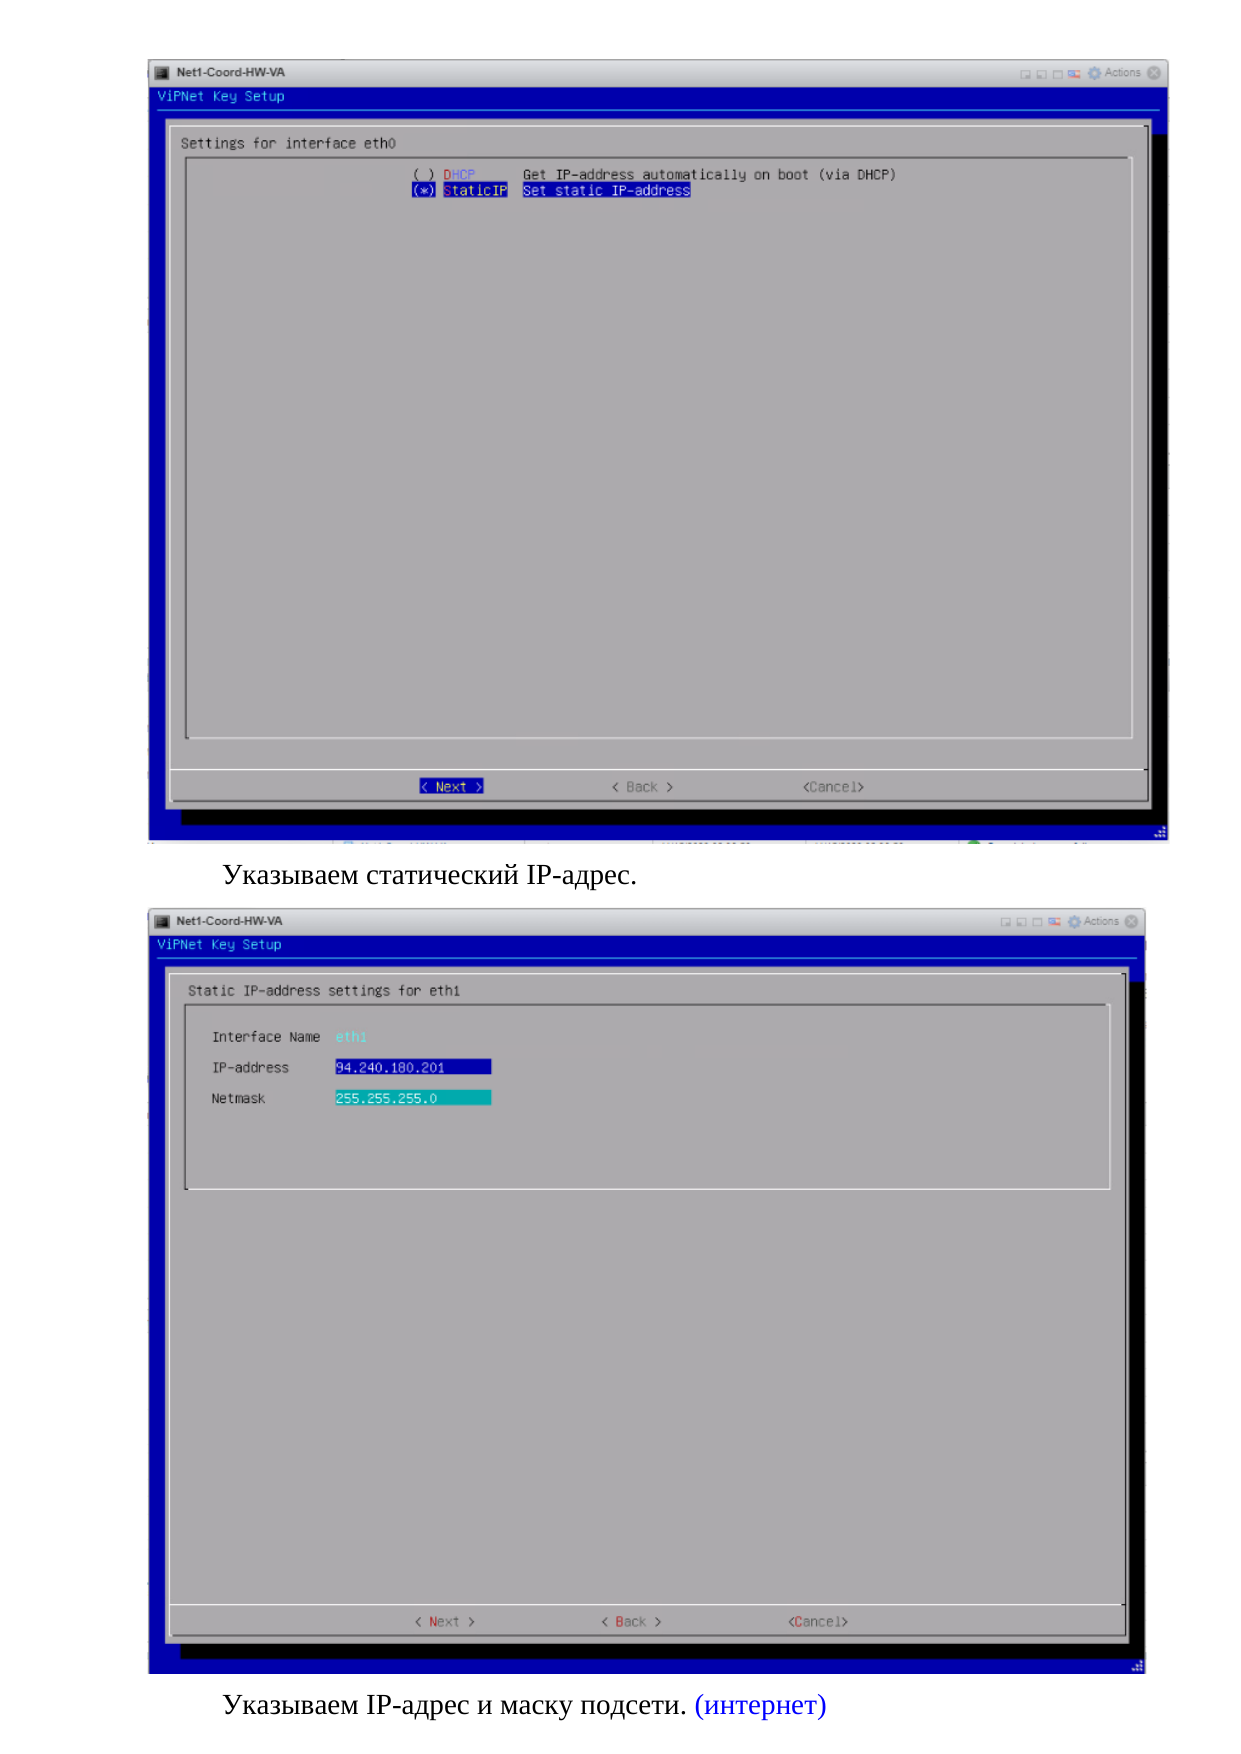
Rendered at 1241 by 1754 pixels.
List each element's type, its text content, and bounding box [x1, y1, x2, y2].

text Указываем статический IP-адрес. [148, 857, 1211, 891]
picture [147, 907, 1147, 1674]
text Указываем IP-адрес и маску подсети. (интернет) [148, 1687, 1211, 1721]
picture [147, 59, 1170, 844]
